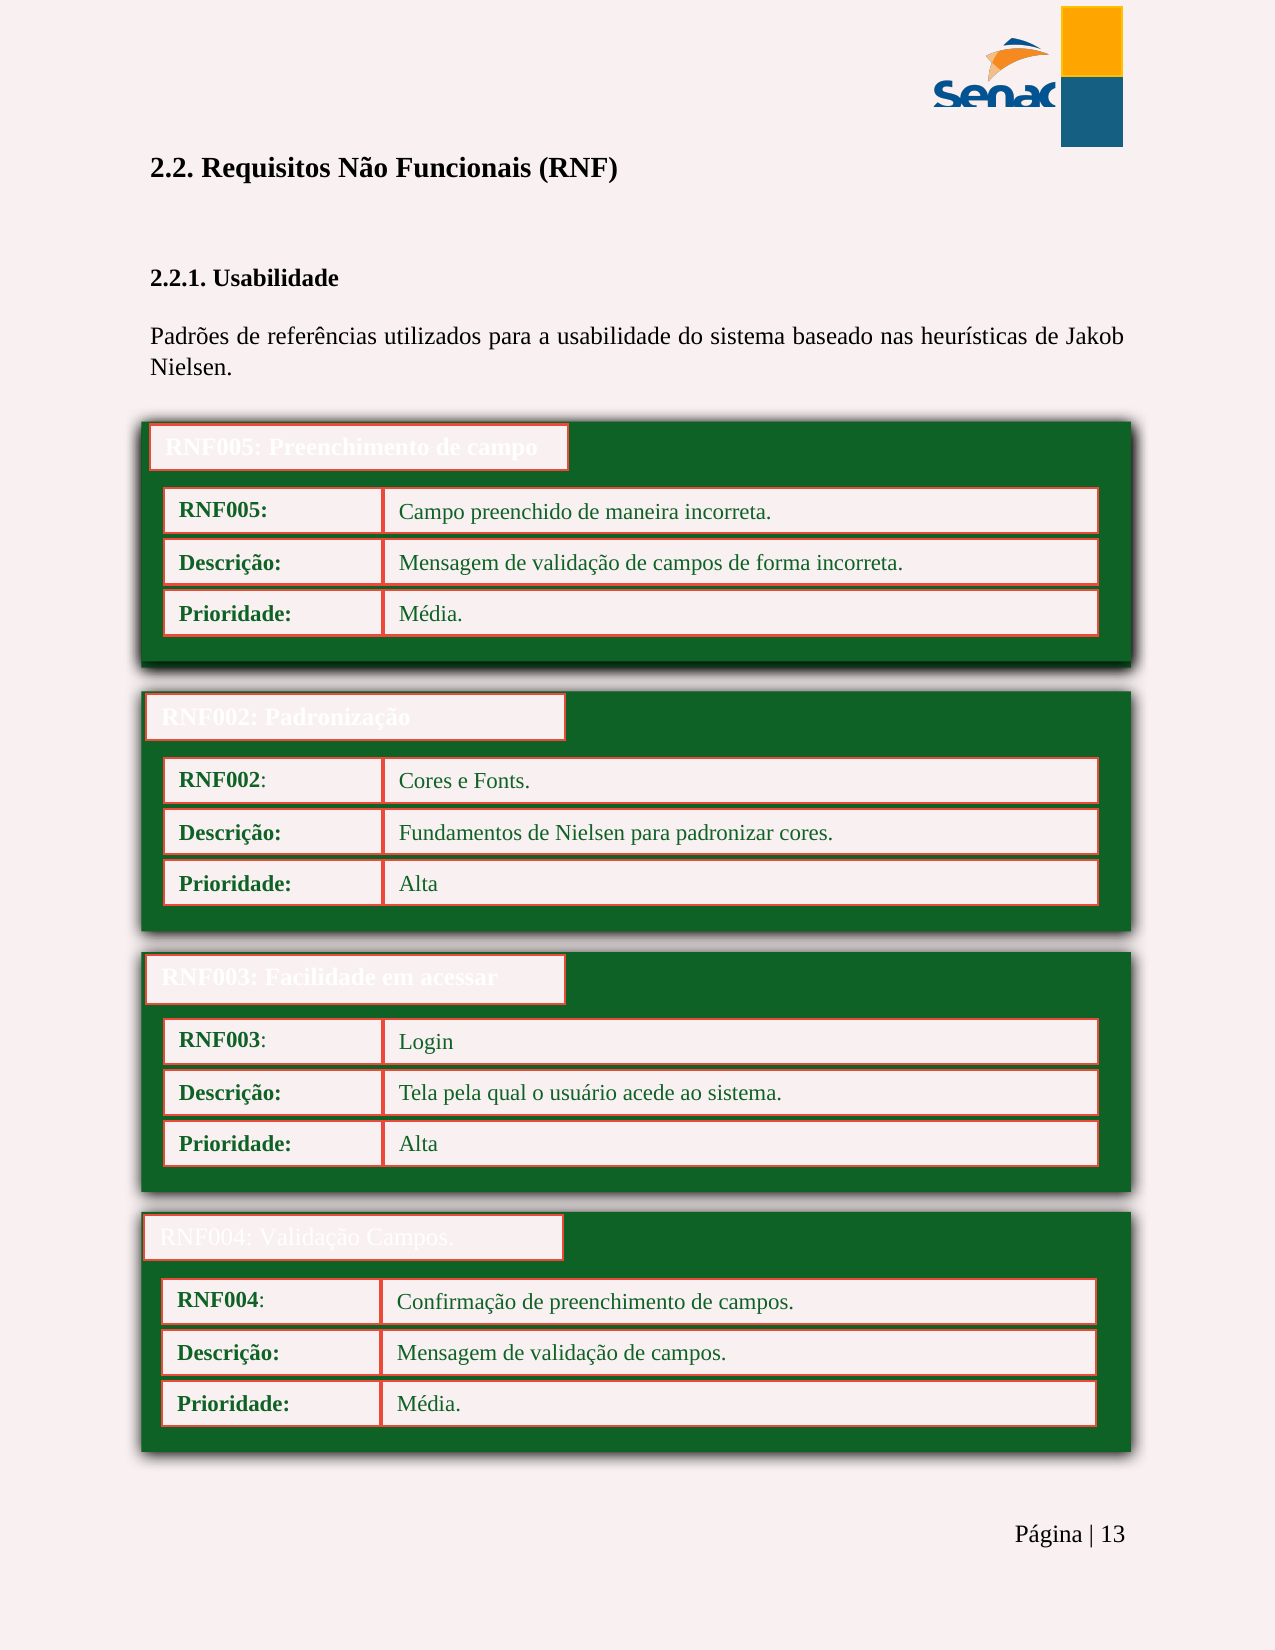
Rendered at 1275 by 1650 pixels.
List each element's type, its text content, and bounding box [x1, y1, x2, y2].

text 2.2. Requisitos Não Funcionais (RNF) [150, 150, 1125, 183]
text 2.2.1. Usabilidade [150, 263, 1125, 292]
text Padrões de referências utilizados para a usabilidade do sistema baseado nas heurísticas de Jakob Nielsen. [150, 321, 1125, 381]
picture [933, 38, 1056, 107]
